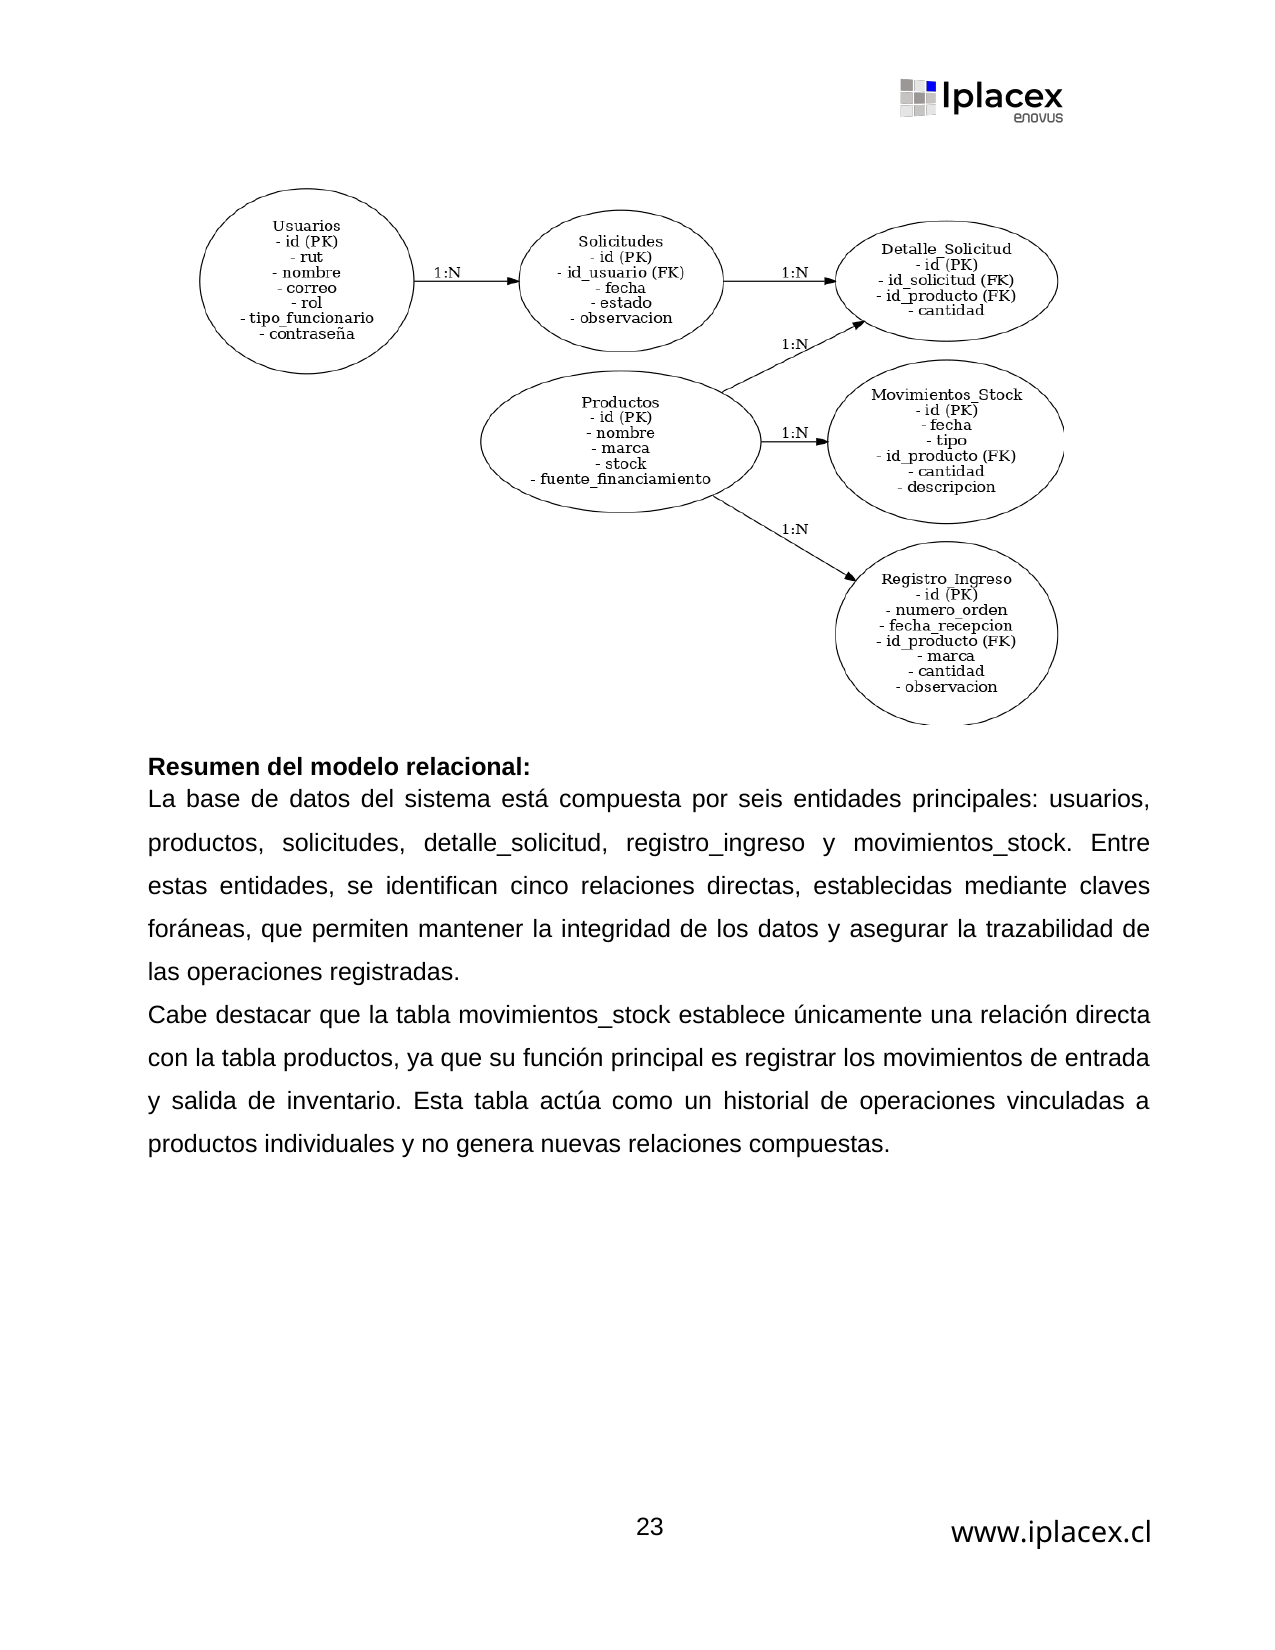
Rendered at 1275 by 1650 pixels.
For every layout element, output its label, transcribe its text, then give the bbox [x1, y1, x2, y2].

text Cabe destacar que la tabla movimientos_stock establece únicamente una relación directa con la tabla productos, ya que su función principal es registrar los movimientos de entrada y salida de inventario. Esta tabla actúa como un historial de operaciones vinculadas a productos individuales y no genera nuevas relaciones compuestas. [148, 1000, 1152, 1158]
text La base de datos del sistema está compuesta por seis entidades principales: usuarios, productos, solicitudes, detalle_solicitud, registro_ingreso y movimientos_stock. Entre estas entidades, se identifican cinco relaciones directas, establecidas mediante claves foráneas, que permiten mantener la integridad de los datos y asegurar la trazabilidad de las operaciones registradas. [148, 784, 1152, 986]
text Resumen del modelo relacional: [148, 751, 1152, 780]
picture [894, 73, 1069, 128]
picture [195, 184, 1064, 725]
